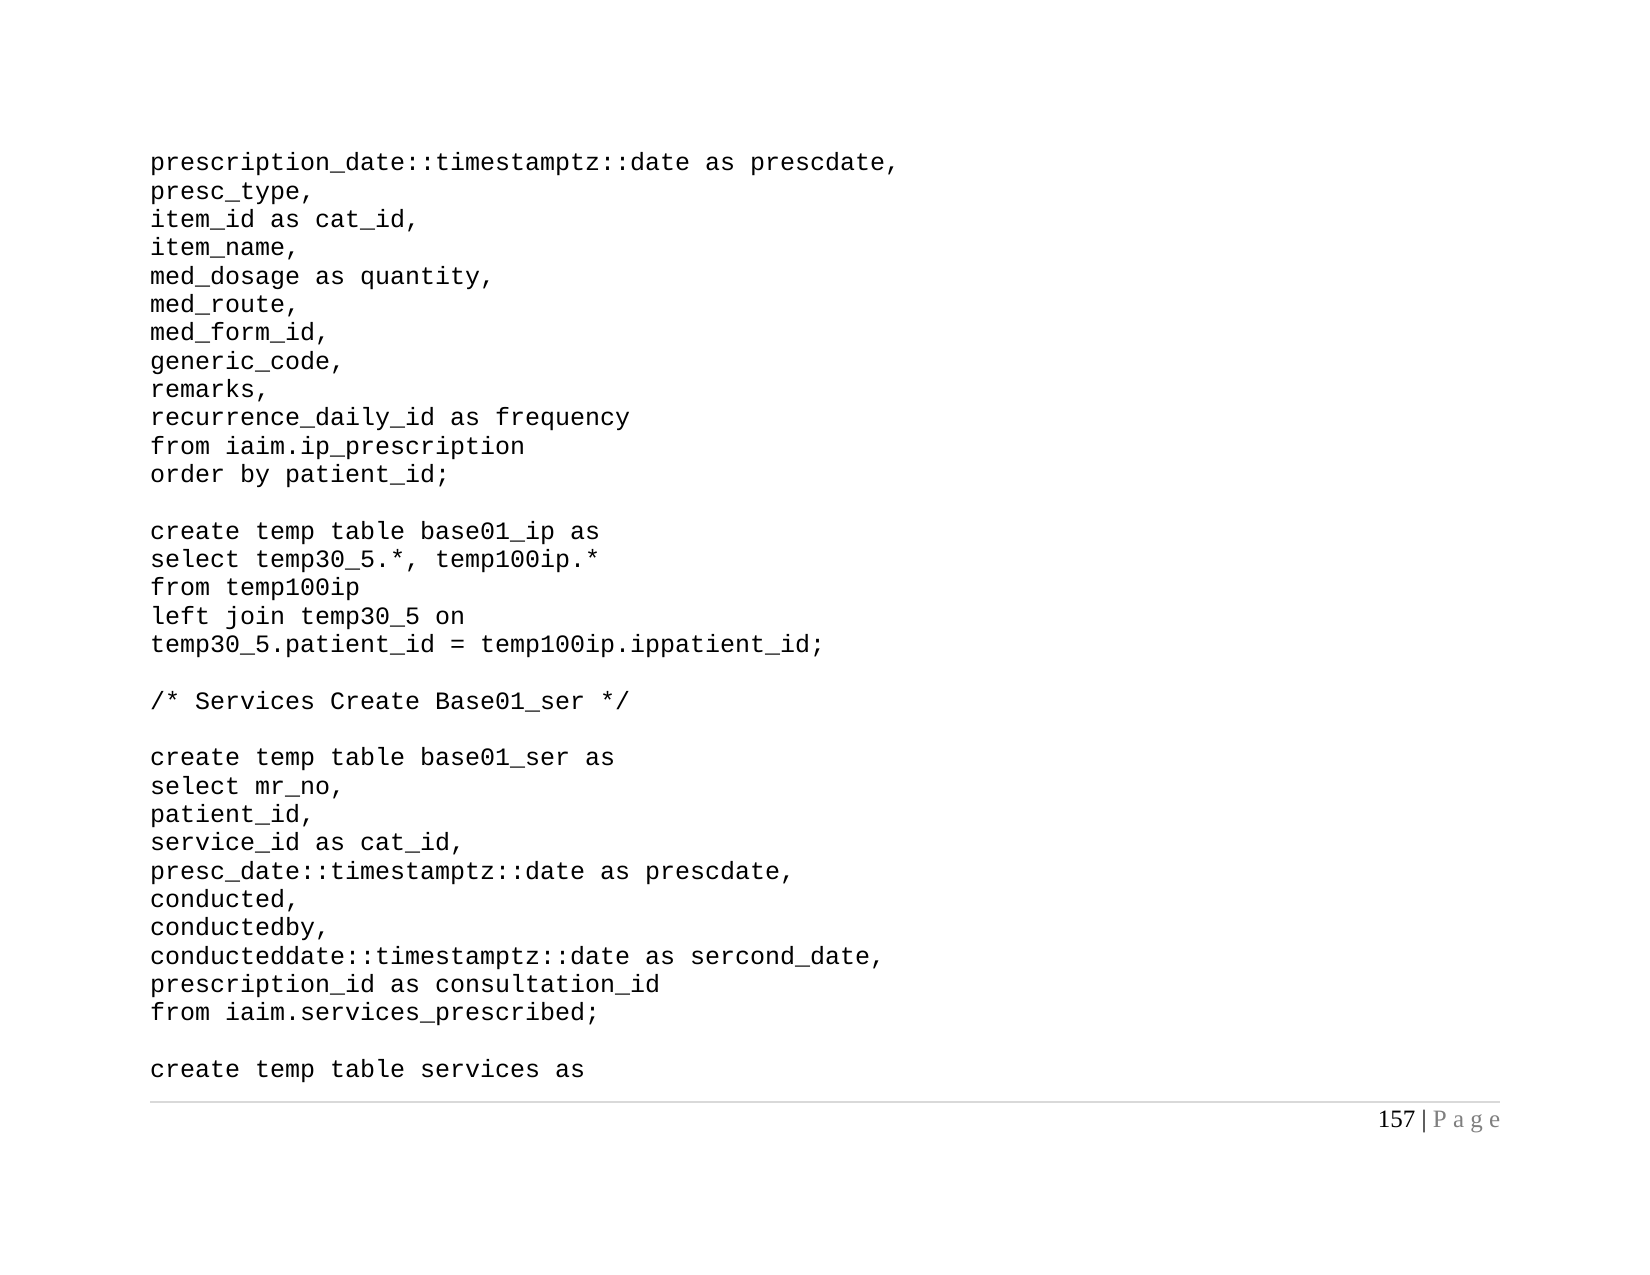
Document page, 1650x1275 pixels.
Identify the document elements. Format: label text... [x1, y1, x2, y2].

text prescription_id as consultation_id [150, 972, 1500, 1000]
text conducteddate::timestamptz::date as sercond_date, [150, 943, 1500, 972]
text conductedby, [150, 915, 1500, 943]
text conducted, [150, 887, 1500, 915]
text service_id as cat_id, [150, 830, 1500, 858]
text recurrence_daily_id as frequency [150, 405, 1500, 433]
text create temp table services as [150, 1057, 1500, 1085]
text med_route, [150, 292, 1500, 320]
text item_name, [150, 235, 1500, 263]
text prescription_date::timestamptz::date as prescdate, [150, 150, 1500, 178]
text generic_code, [150, 348, 1500, 377]
text select temp30_5.*, temp100ip.* [150, 547, 1500, 575]
text presc_date::timestamptz::date as prescdate, [150, 858, 1500, 887]
text presc_type, [150, 178, 1500, 207]
text med_dosage as quantity, [150, 263, 1500, 292]
text create temp table base01_ser as [150, 745, 1500, 773]
text item_id as cat_id, [150, 207, 1500, 235]
text med_form_id, [150, 320, 1500, 348]
text temp30_5.patient_id = temp100ip.ippatient_id; [150, 632, 1500, 660]
text /* Services Create Base01_ser */ [150, 688, 1500, 717]
text from temp100ip [150, 575, 1500, 603]
text create temp table base01_ip as [150, 518, 1500, 547]
text from iaim.ip_prescription [150, 433, 1500, 462]
text select mr_no, [150, 773, 1500, 802]
text order by patient_id; [150, 462, 1500, 490]
text patient_id, [150, 802, 1500, 830]
text remarks, [150, 377, 1500, 405]
text left join temp30_5 on [150, 603, 1500, 632]
text from iaim.services_prescribed; [150, 1000, 1500, 1028]
